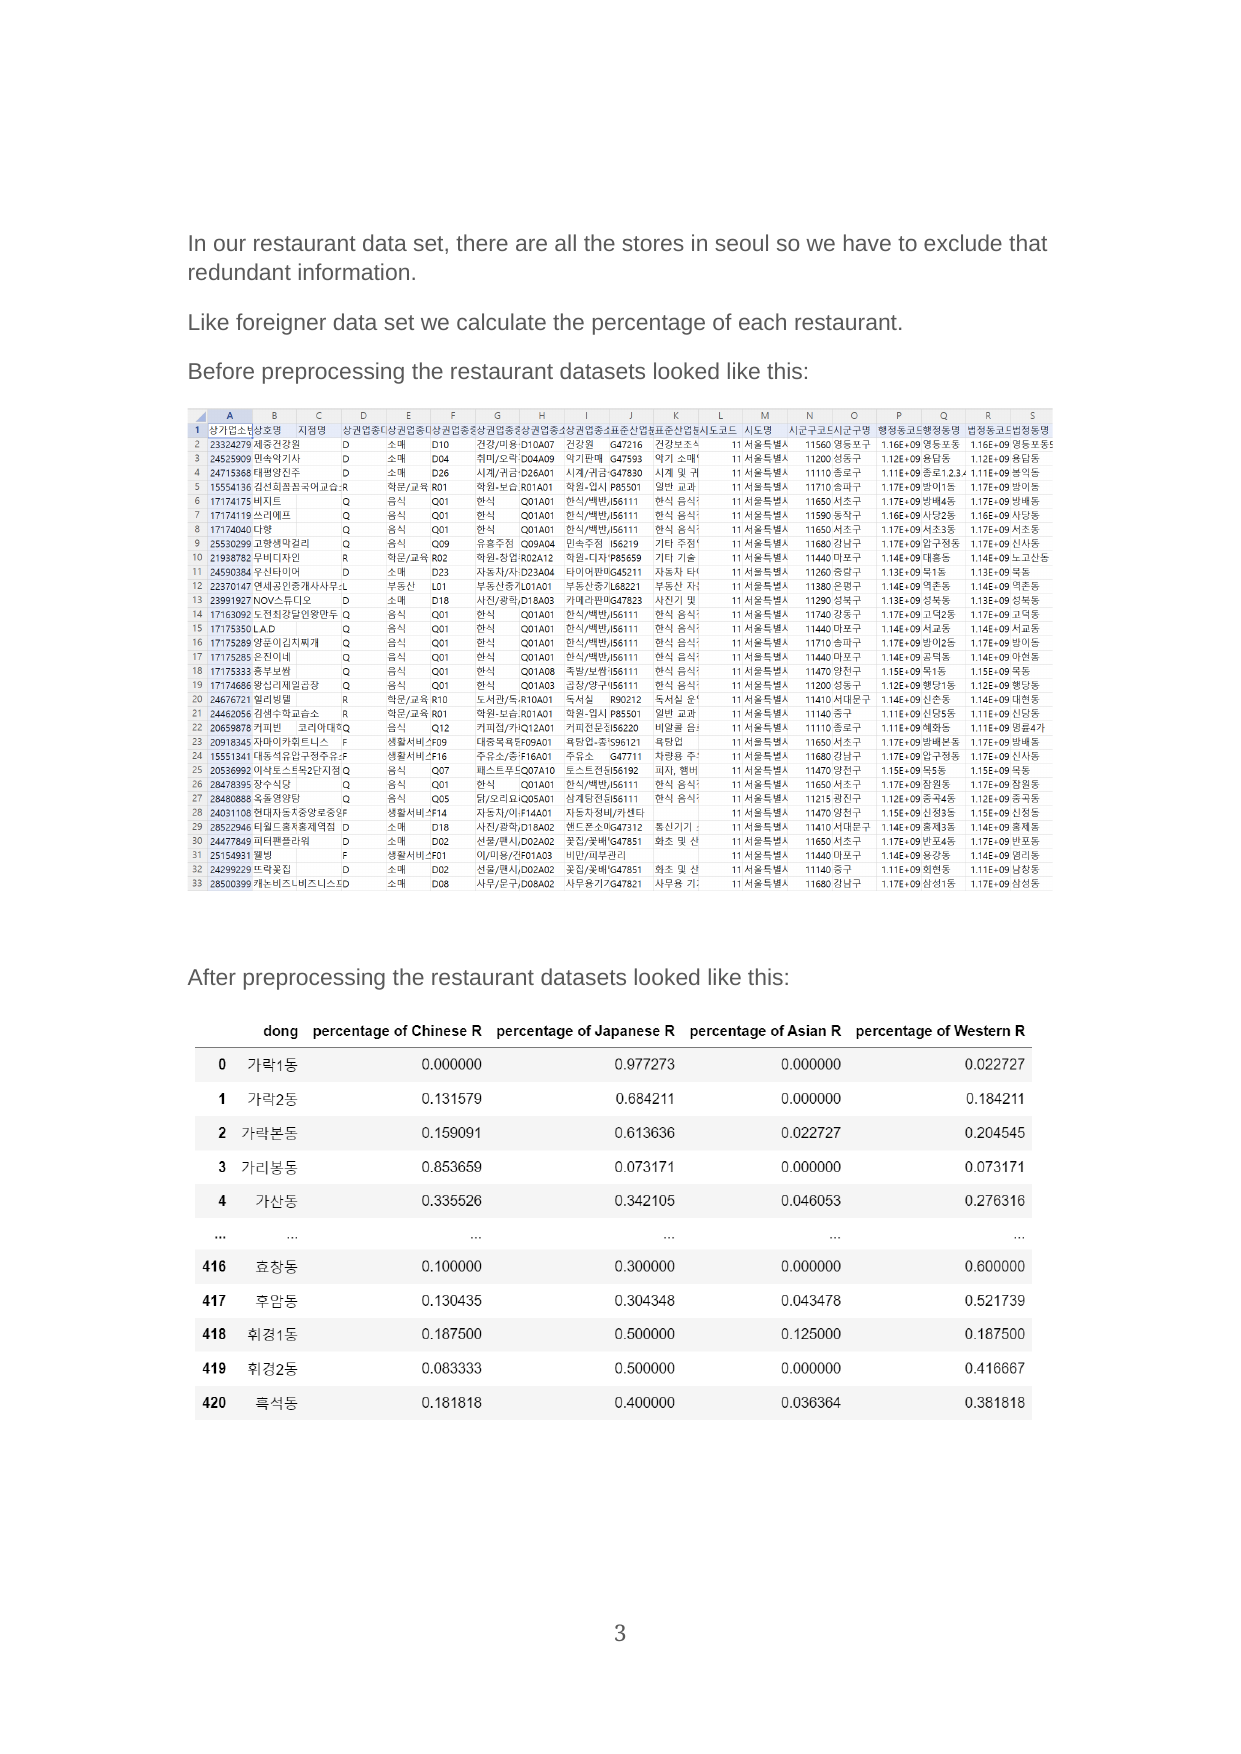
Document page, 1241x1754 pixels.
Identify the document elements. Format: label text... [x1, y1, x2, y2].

picture [187, 408, 1053, 891]
text Before preprocessing the restaurant datasets looked like this: [187, 358, 1053, 385]
picture [187, 1013, 1053, 1427]
text Like foreigner data set we calculate the percentage of each restaurant. [187, 308, 1053, 335]
text In our restaurant data set, there are all the stores in seoul so we have to exclude that redundant information. [187, 230, 1053, 285]
text After preprocessing the restaurant datasets looked like this: [187, 964, 1053, 990]
